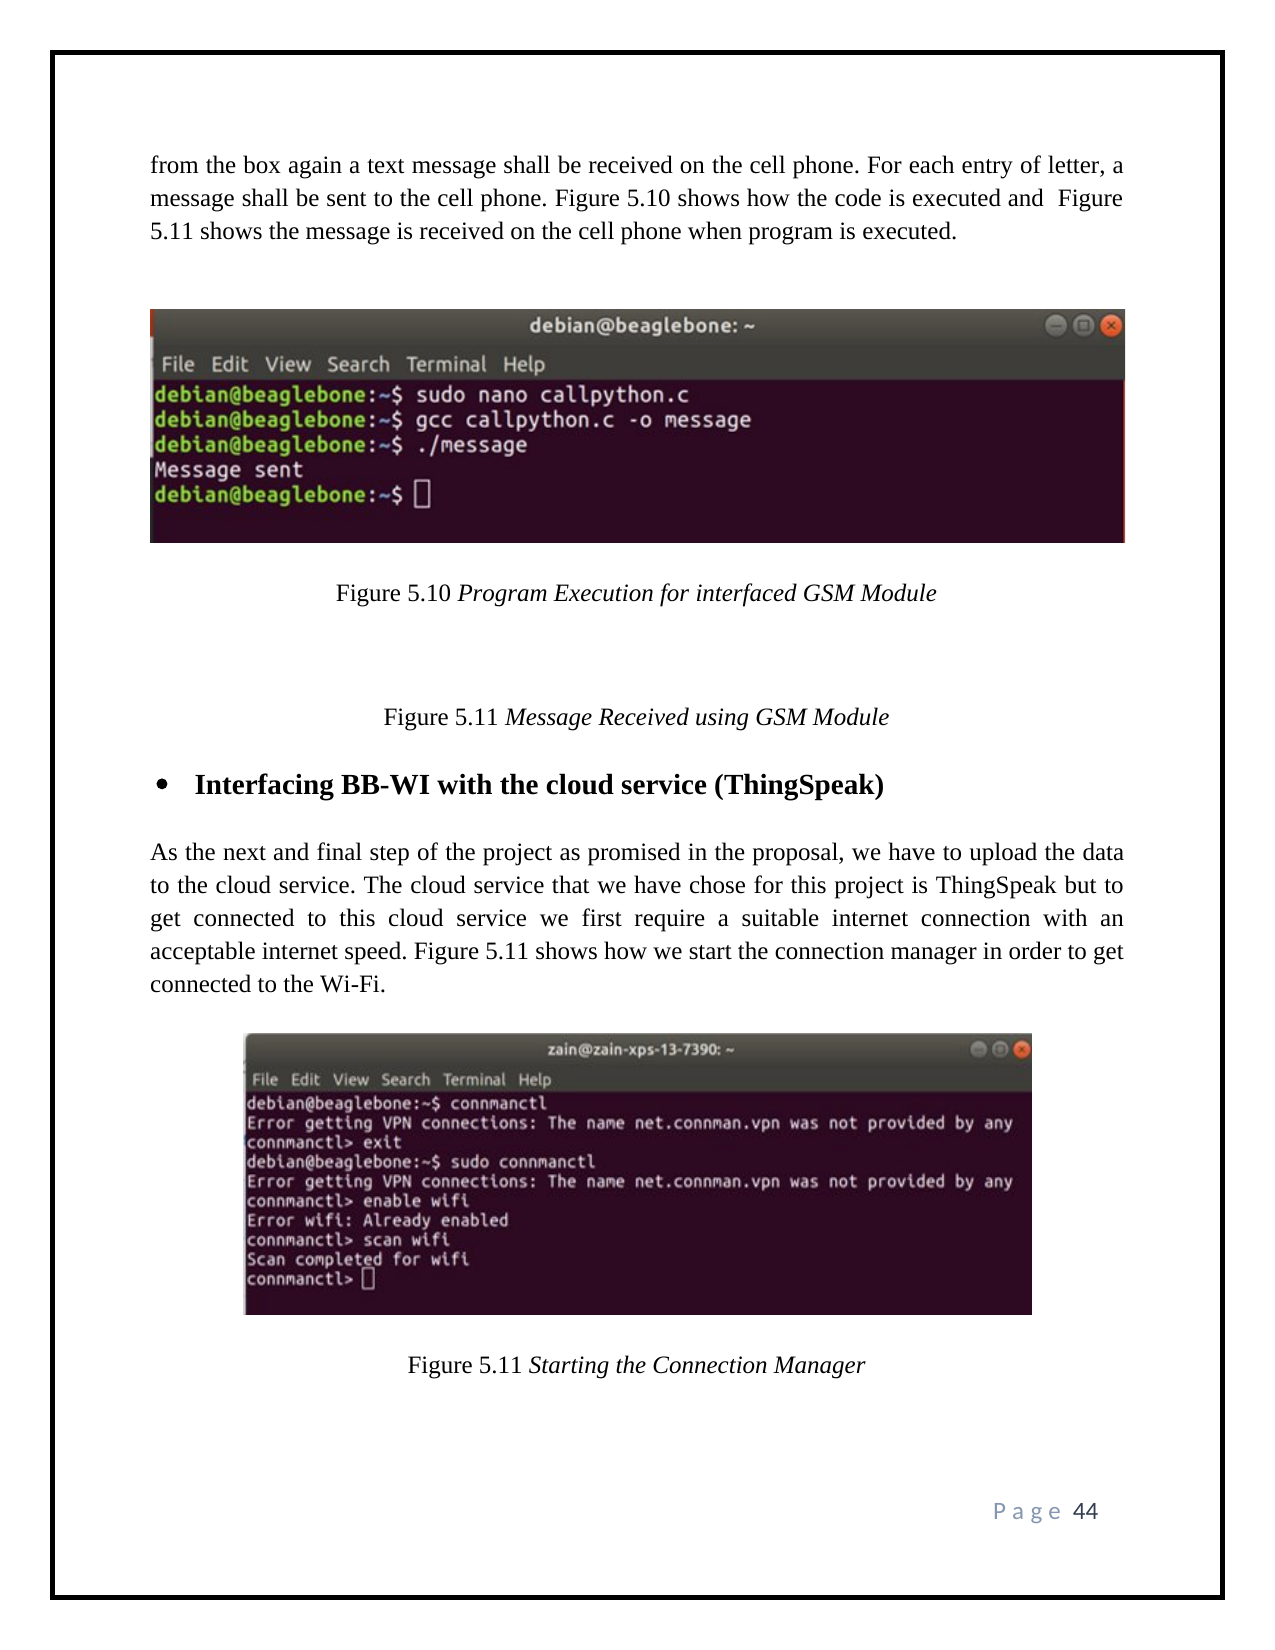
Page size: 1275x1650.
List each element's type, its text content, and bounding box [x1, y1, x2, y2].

text As the next and final step of the project as promised in the proposal, we have to upload the data to the cloud service. The cloud service that we have chose for this project is ThingSpeak but to get connected to this cloud service we first require a suitable internet connection with an acceptable internet speed. Figure 5.11 shows how we start the connection manager in order to get connected to the Wi-Fi. [150, 837, 1125, 997]
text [150, 150, 1125, 245]
picture [150, 309, 1125, 543]
text Figure 5.10 Program Execution for interfaced GSM Module [150, 578, 1125, 607]
text Figure 5.11 Message Received using GSM Module [150, 702, 1125, 731]
picture [243, 1033, 1032, 1315]
text Figure 5.11 Starting the Connection Manager [150, 1350, 1125, 1378]
list Interfacing BB-WI with the cloud service (ThingSpeak) [157, 767, 1125, 800]
